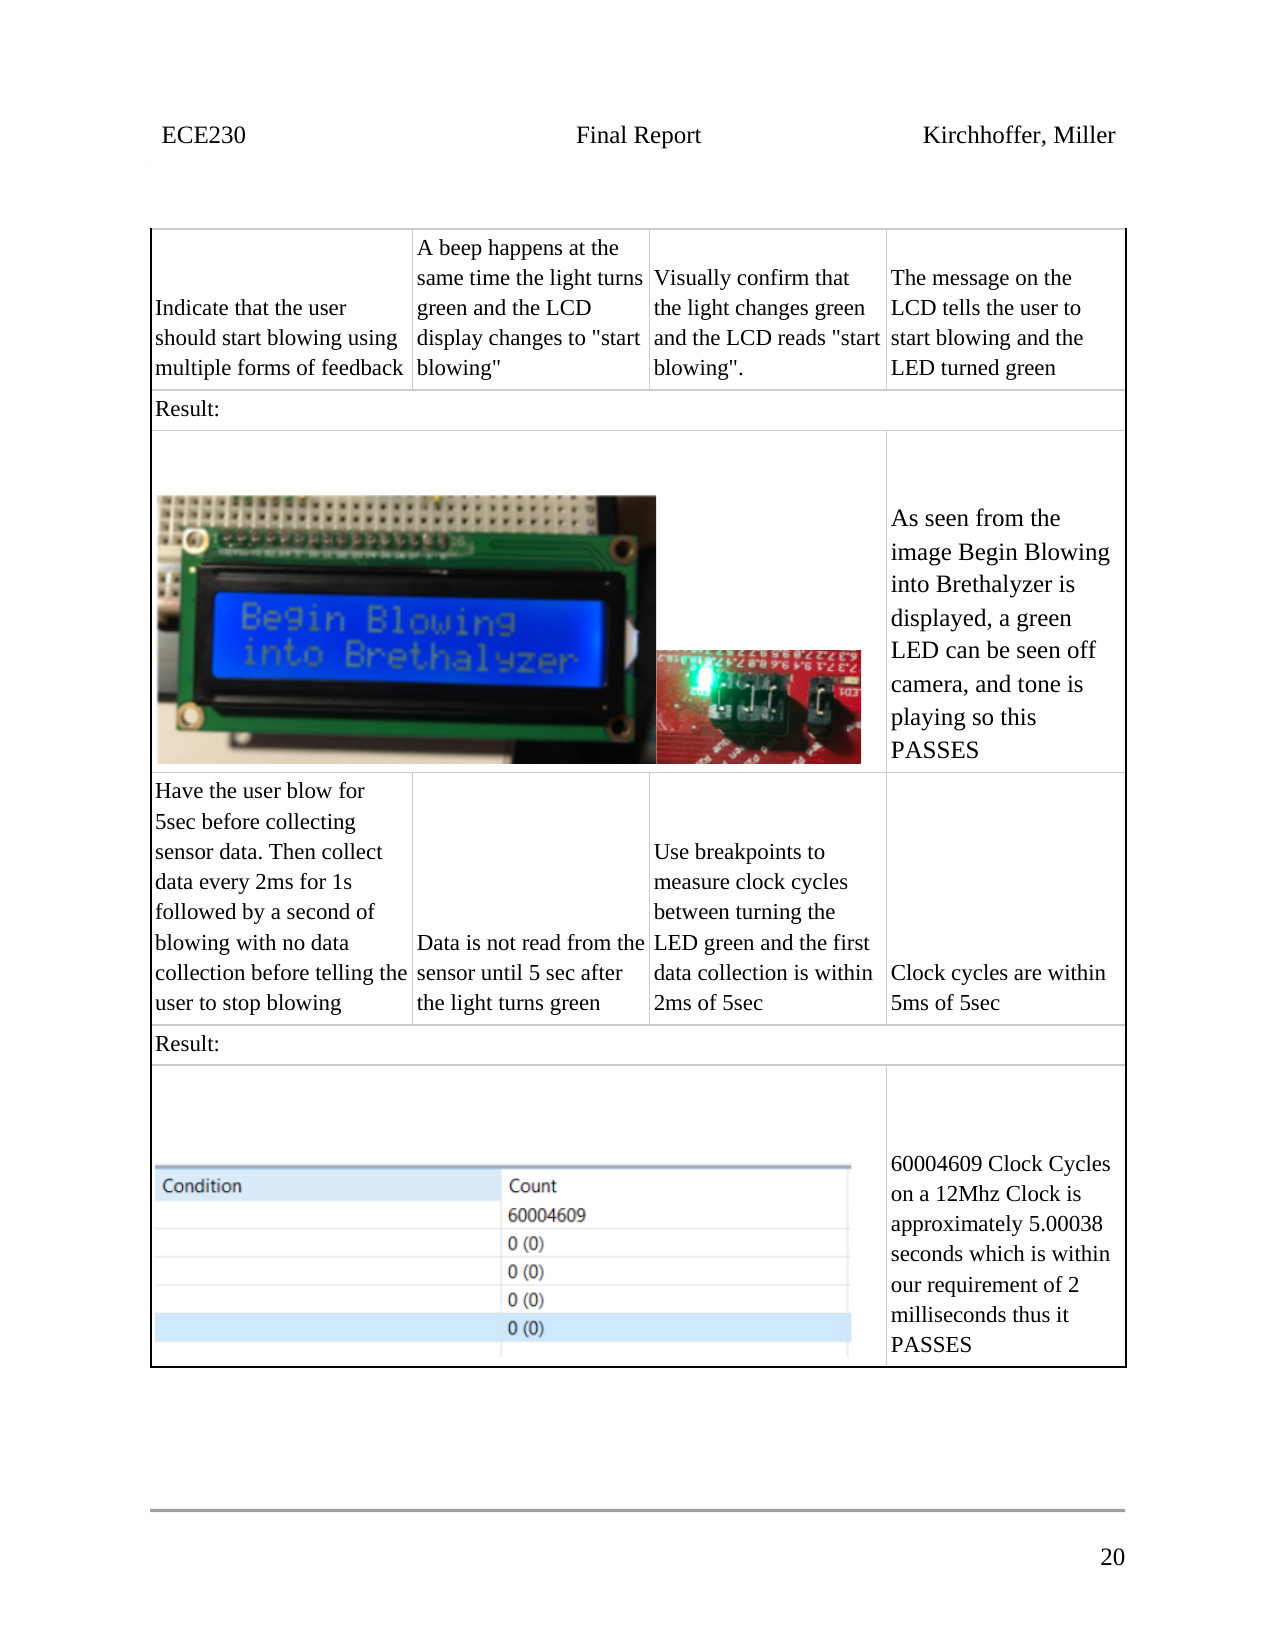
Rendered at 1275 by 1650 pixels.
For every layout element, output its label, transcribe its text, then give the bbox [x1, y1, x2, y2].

table_cell Data is not read from the sensor until 5 sec after the light turns green [413, 773, 649, 1024]
table_cell Visually confirm that the light changes green and the LCD reads "start blowing". [650, 230, 886, 389]
table_cell Result: [152, 1026, 1125, 1064]
table_cell Clock cycles are within 5ms of 5sec [887, 773, 1125, 1024]
table_cell Use breakpoints to measure clock cycles between turning the LED green and the first data collection is within 2ms of 5sec [650, 773, 886, 1024]
table_cell Have the user blow for 5sec before collecting sensor data. Then collect data every 2ms for 1s followed by a second of blowing with no data collection before telling the user to stop blowing [152, 773, 412, 1024]
table_cell Indicate that the user should start blowing using multiple forms of feedback [152, 230, 412, 389]
table_cell Result: [152, 391, 1125, 430]
picture [155, 1163, 852, 1358]
table_cell As seen from the image Begin Blowing into Brethalyzer is displayed, a green LED can be seen off camera, and tone is playing so this PASSES [887, 431, 1125, 772]
picture [155, 495, 862, 764]
table_cell A beep happens at the same time the light turns green and the LCD display changes to "start blowing" [413, 230, 649, 389]
table_cell [152, 1066, 886, 1366]
table_cell [152, 431, 886, 772]
table_cell The message on the LCD tells the user to start blowing and the LED turned green [887, 230, 1125, 389]
table_cell 60004609 Clock Cycles on a 12Mhz Clock is approximately 5.00038 seconds which is within our requirement of 2 milliseconds thus it PASSES [887, 1066, 1125, 1366]
